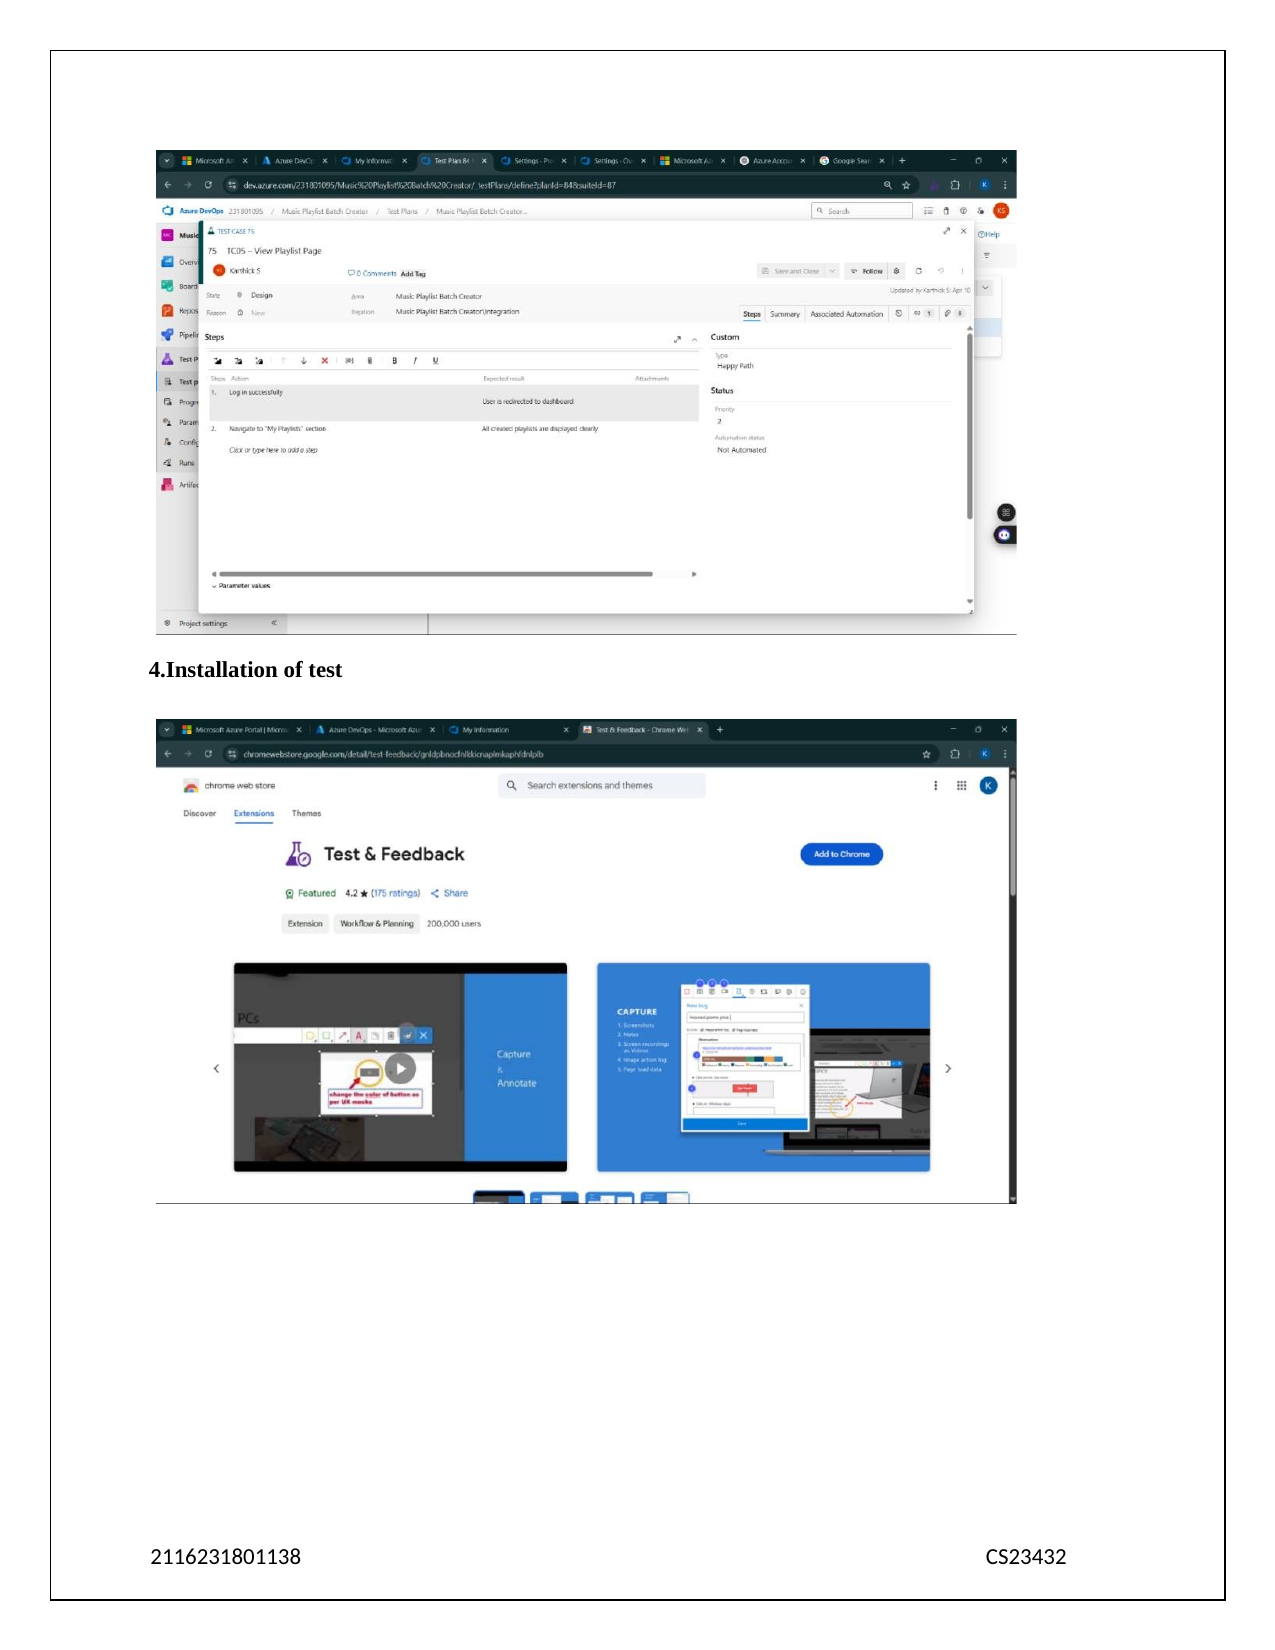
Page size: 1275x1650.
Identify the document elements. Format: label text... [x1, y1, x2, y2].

picture [156, 719, 1017, 1204]
picture [156, 150, 1017, 635]
text 4.Installation of test [148, 656, 1064, 682]
